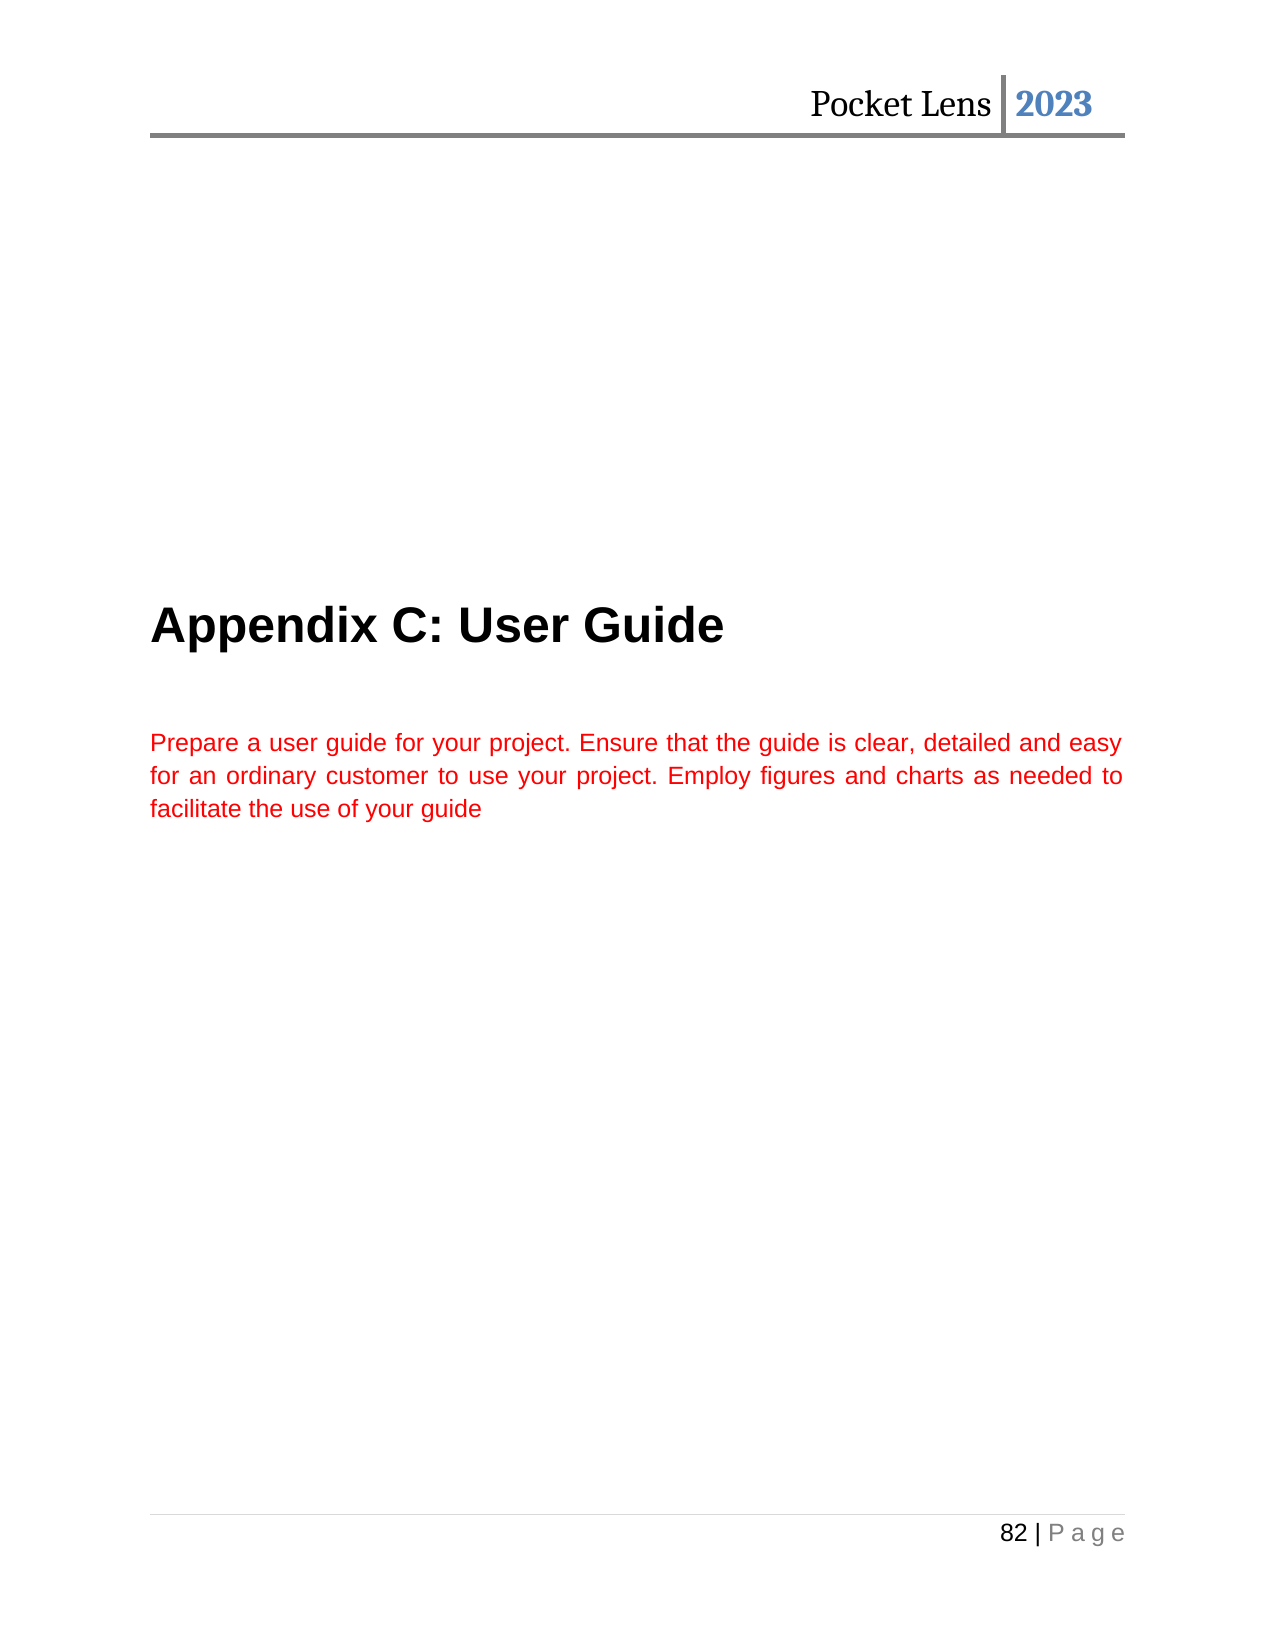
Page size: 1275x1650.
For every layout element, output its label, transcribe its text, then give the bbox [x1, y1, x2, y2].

text Prepare a user guide for your project. Ensure that the guide is clear, detailed and easy for an ordinary customer to use your project. Employ figures and charts as needed to facilitate the use of your guide [150, 728, 1125, 823]
text Appendix C: User Guide [150, 596, 1125, 653]
